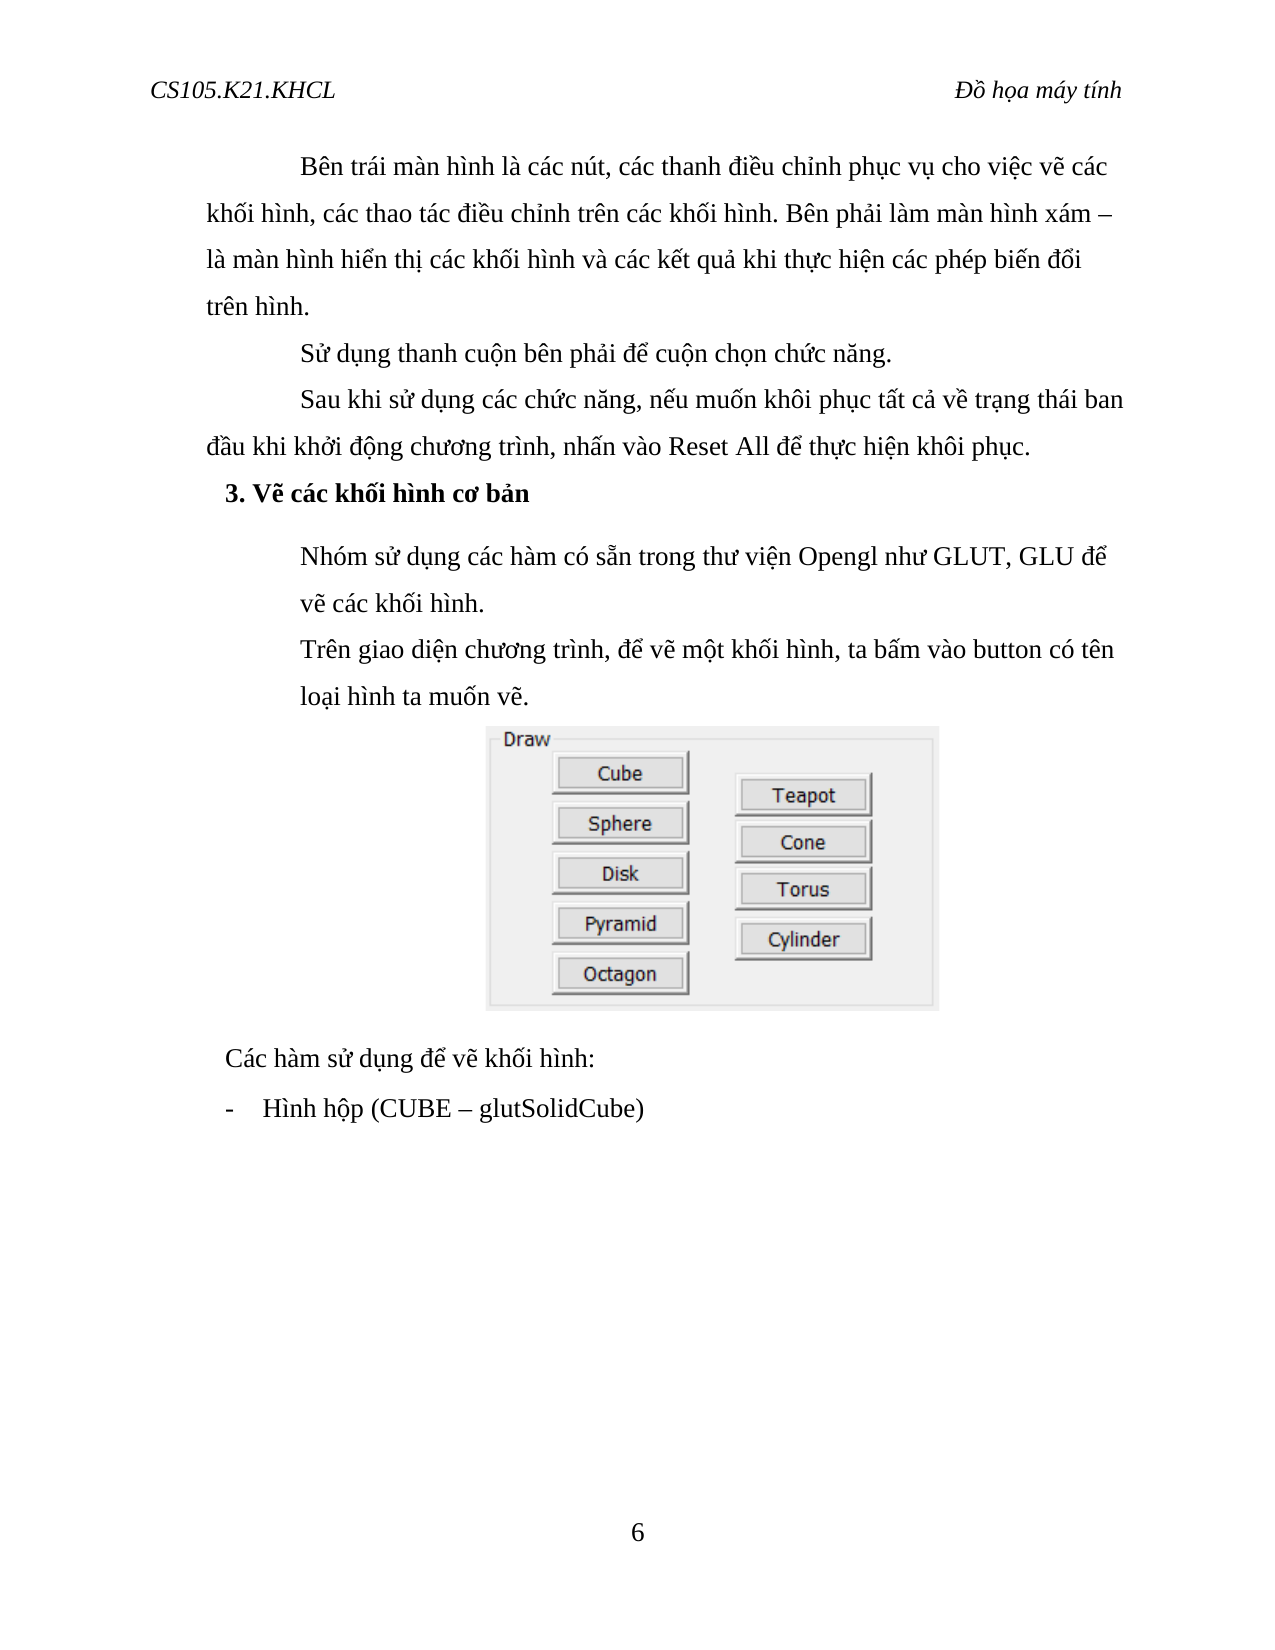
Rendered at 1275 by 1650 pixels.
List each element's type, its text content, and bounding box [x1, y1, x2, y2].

text Sau khi sử dụng các chức năng, nếu muốn khôi phục tất cả về trạng thái ban đầu khi khởi động chương trình, nhấn vào Reset All để thực hiện khôi phục. [206, 383, 1125, 461]
text Sử dụng thanh cuộn bên phải để cuộn chọn chức năng. [150, 337, 1125, 368]
picture [485, 726, 940, 1011]
list Trên giao diện chương trình, để vẽ một khối hình, ta bấm vào button có tên loại hình ta muốn vẽ. [300, 633, 1125, 711]
text 3. Vẽ các khối hình cơ bản [150, 477, 1125, 508]
list Hình hộp (CUBE – glutSolidCube) [225, 1092, 1125, 1123]
list Nhóm sử dụng các hàm có sẵn trong thư viện Opengl như GLUT, GLU để vẽ các khối hình. [300, 540, 1125, 618]
text Bên trái màn hình là các nút, các thanh điều chỉnh phục vụ cho việc vẽ các khối hình, các thao tác điều chỉnh trên các khối hình. Bên phải làm màn hình xám – là màn hình hiển thị các khối hình và các kết quả khi thực hiện các phép biến đổi trên hình. [206, 150, 1125, 321]
text Các hàm sử dụng để vẽ khối hình: [150, 1042, 1125, 1073]
